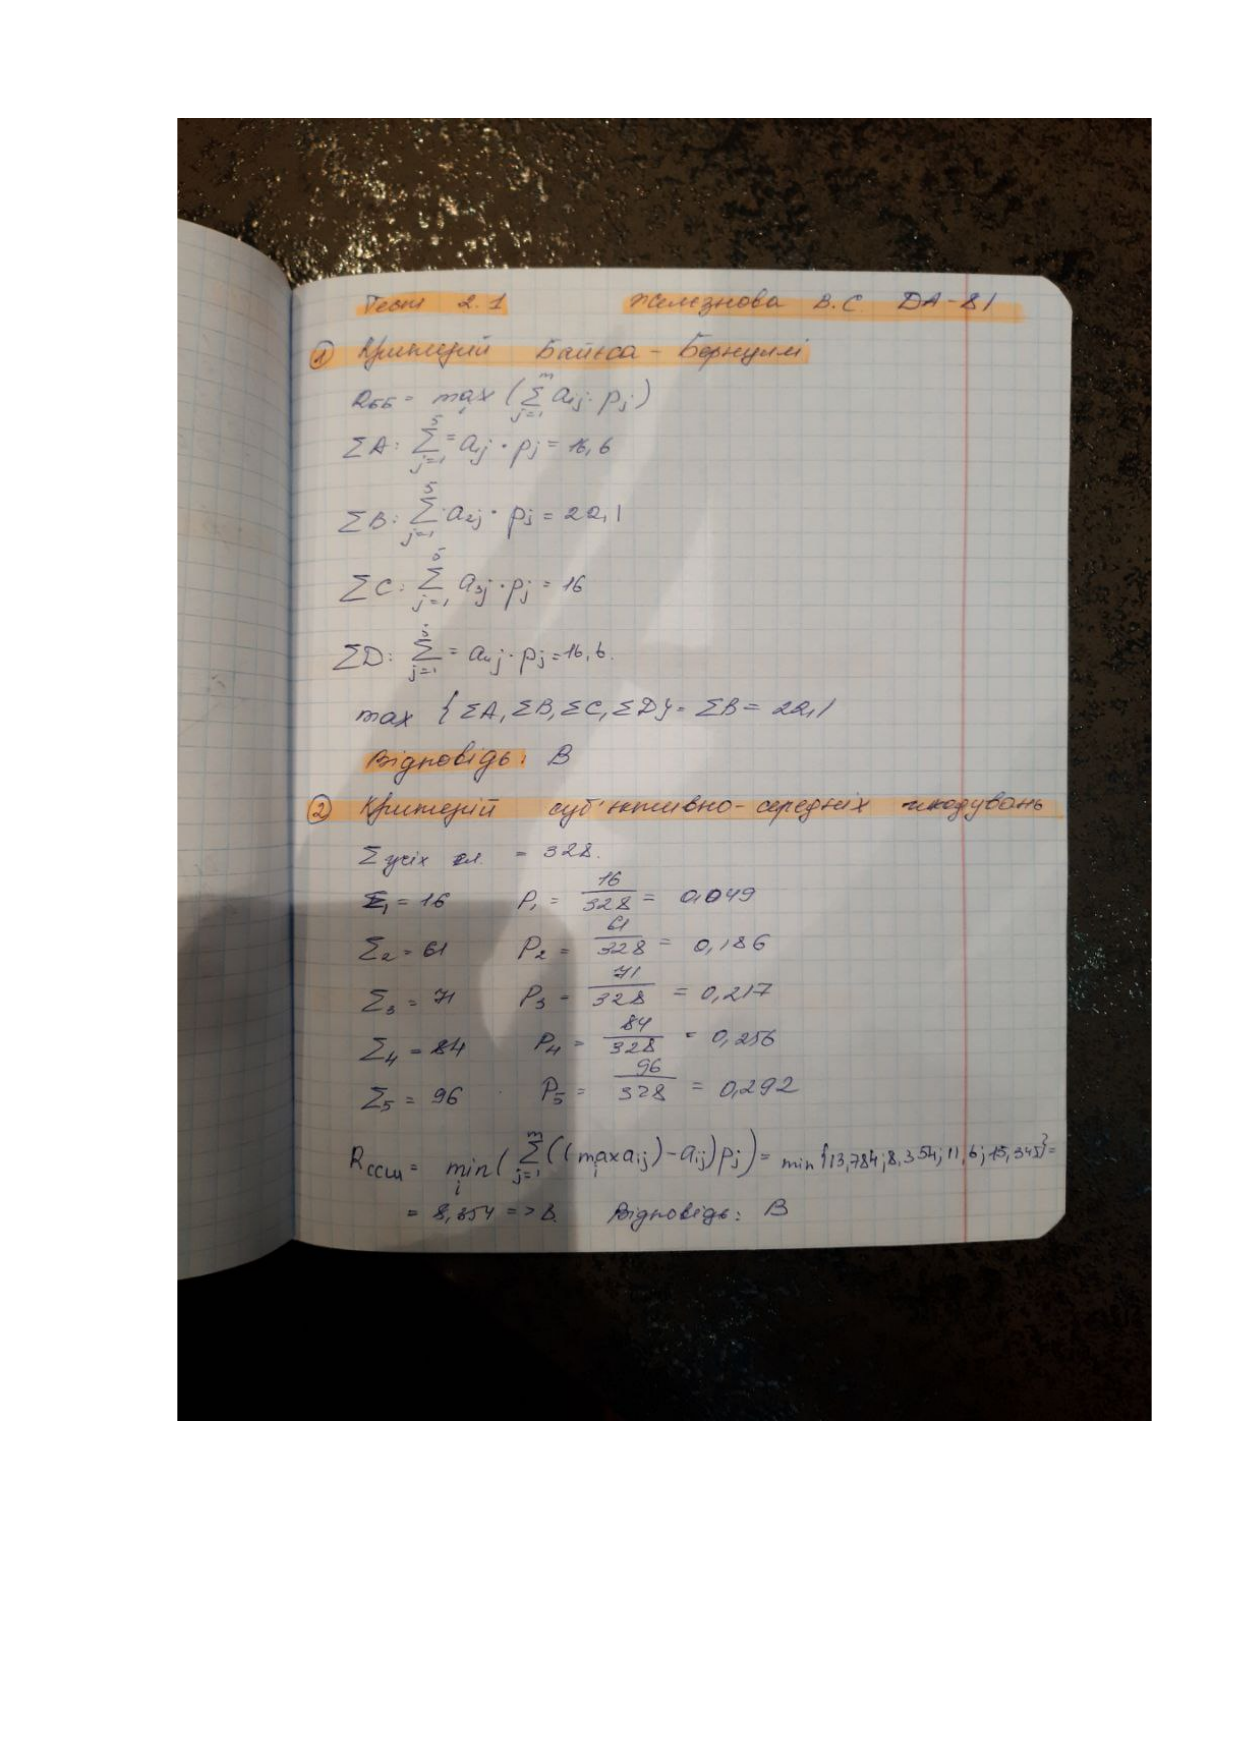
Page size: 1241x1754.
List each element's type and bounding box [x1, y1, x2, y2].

picture [177, 118, 1152, 1421]
